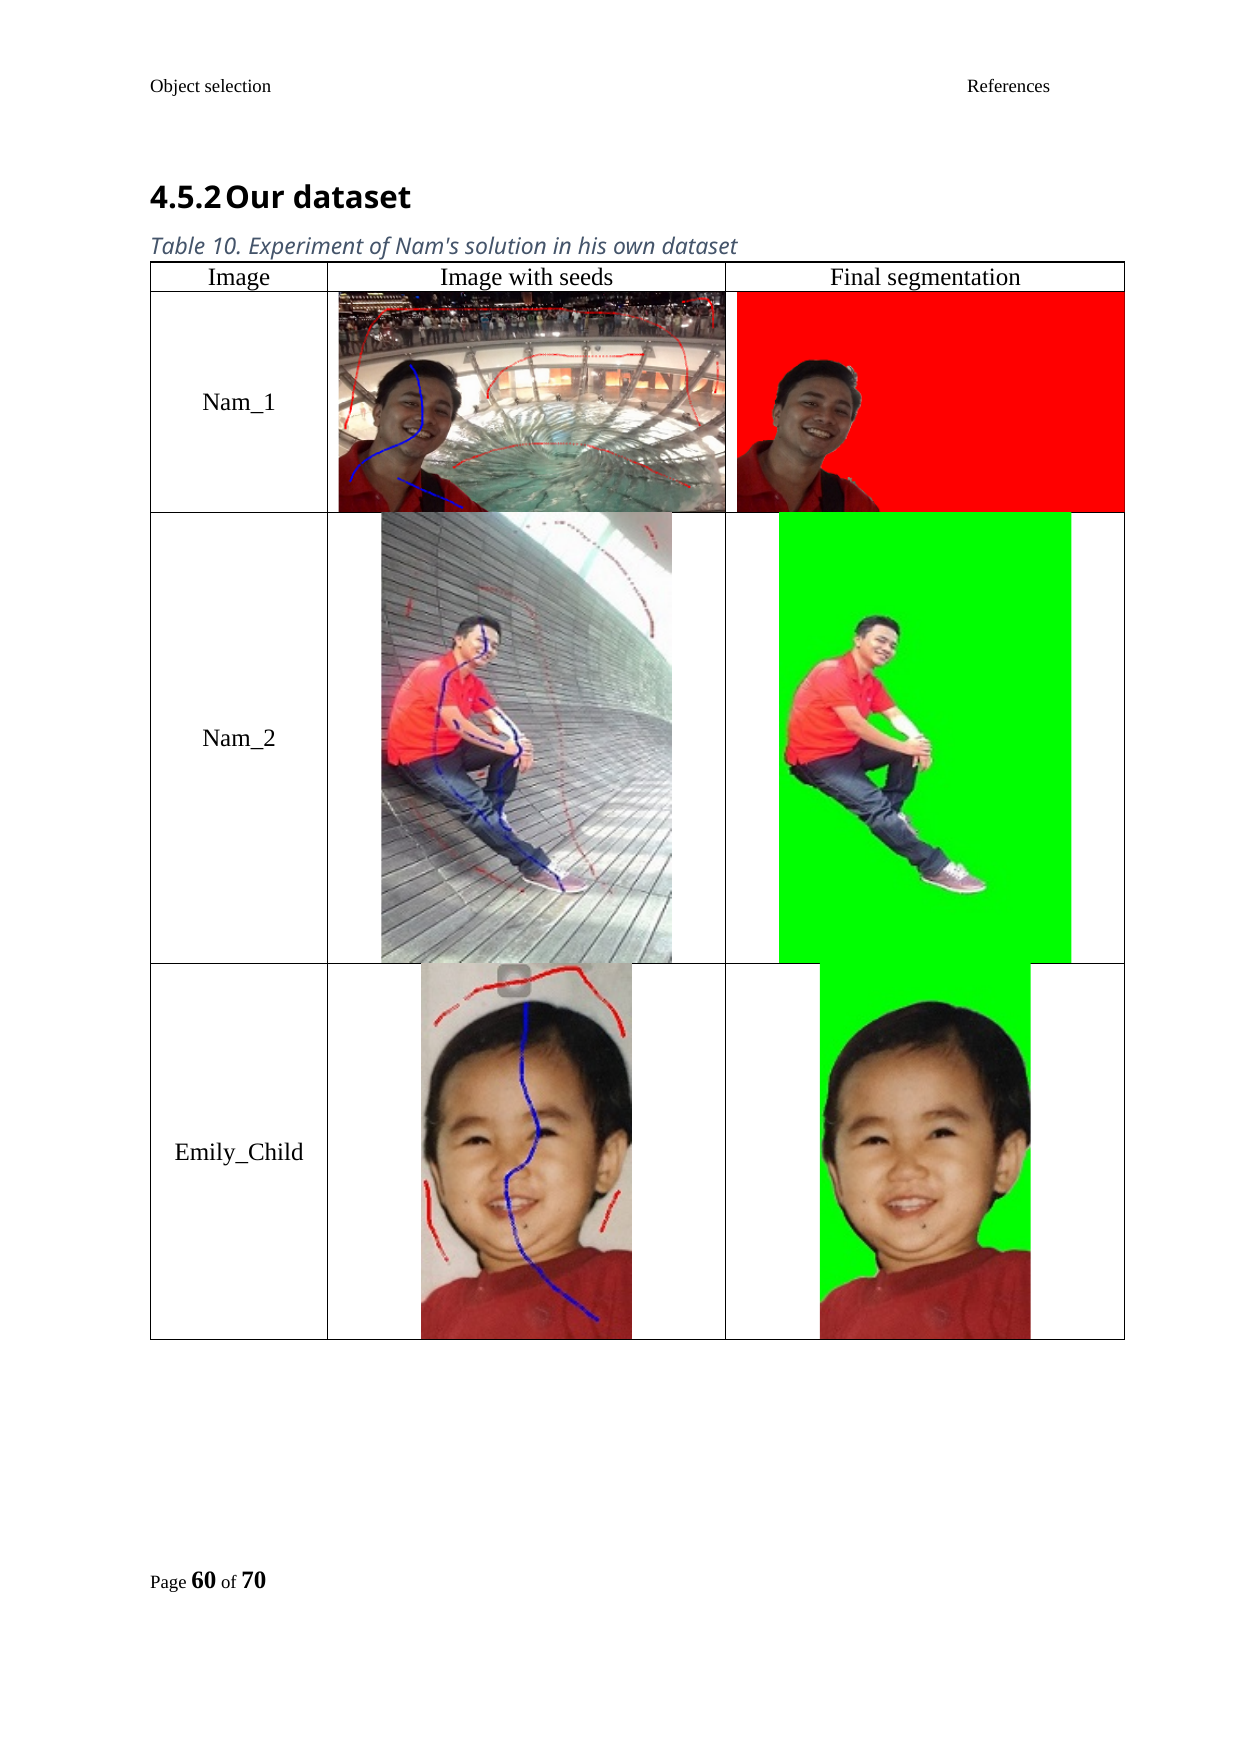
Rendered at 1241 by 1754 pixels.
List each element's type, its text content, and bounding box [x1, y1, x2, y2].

text Table 10. Experiment of Nam's solution in his own dataset [150, 230, 1090, 261]
table_cell [1072, 513, 1124, 963]
table_cell Emily_Child [151, 964, 327, 1339]
table_cell [1031, 964, 1124, 1339]
table_cell [726, 964, 819, 1339]
table_cell Nam_2 [151, 513, 327, 963]
table_cell [672, 513, 725, 963]
table_cell [328, 292, 338, 512]
picture [737, 292, 1125, 1339]
table_cell [632, 964, 725, 1339]
table_header Image with seeds [328, 263, 725, 291]
table_header Final segmentation [726, 263, 1124, 291]
table_cell [726, 292, 737, 512]
table_cell [328, 964, 421, 1339]
subtitle Our dataset [150, 175, 1090, 218]
table_cell Nam_1 [151, 292, 327, 512]
table_cell [726, 513, 779, 963]
table_header Image [151, 263, 327, 291]
picture [338, 292, 725, 1339]
table_cell [328, 513, 381, 963]
